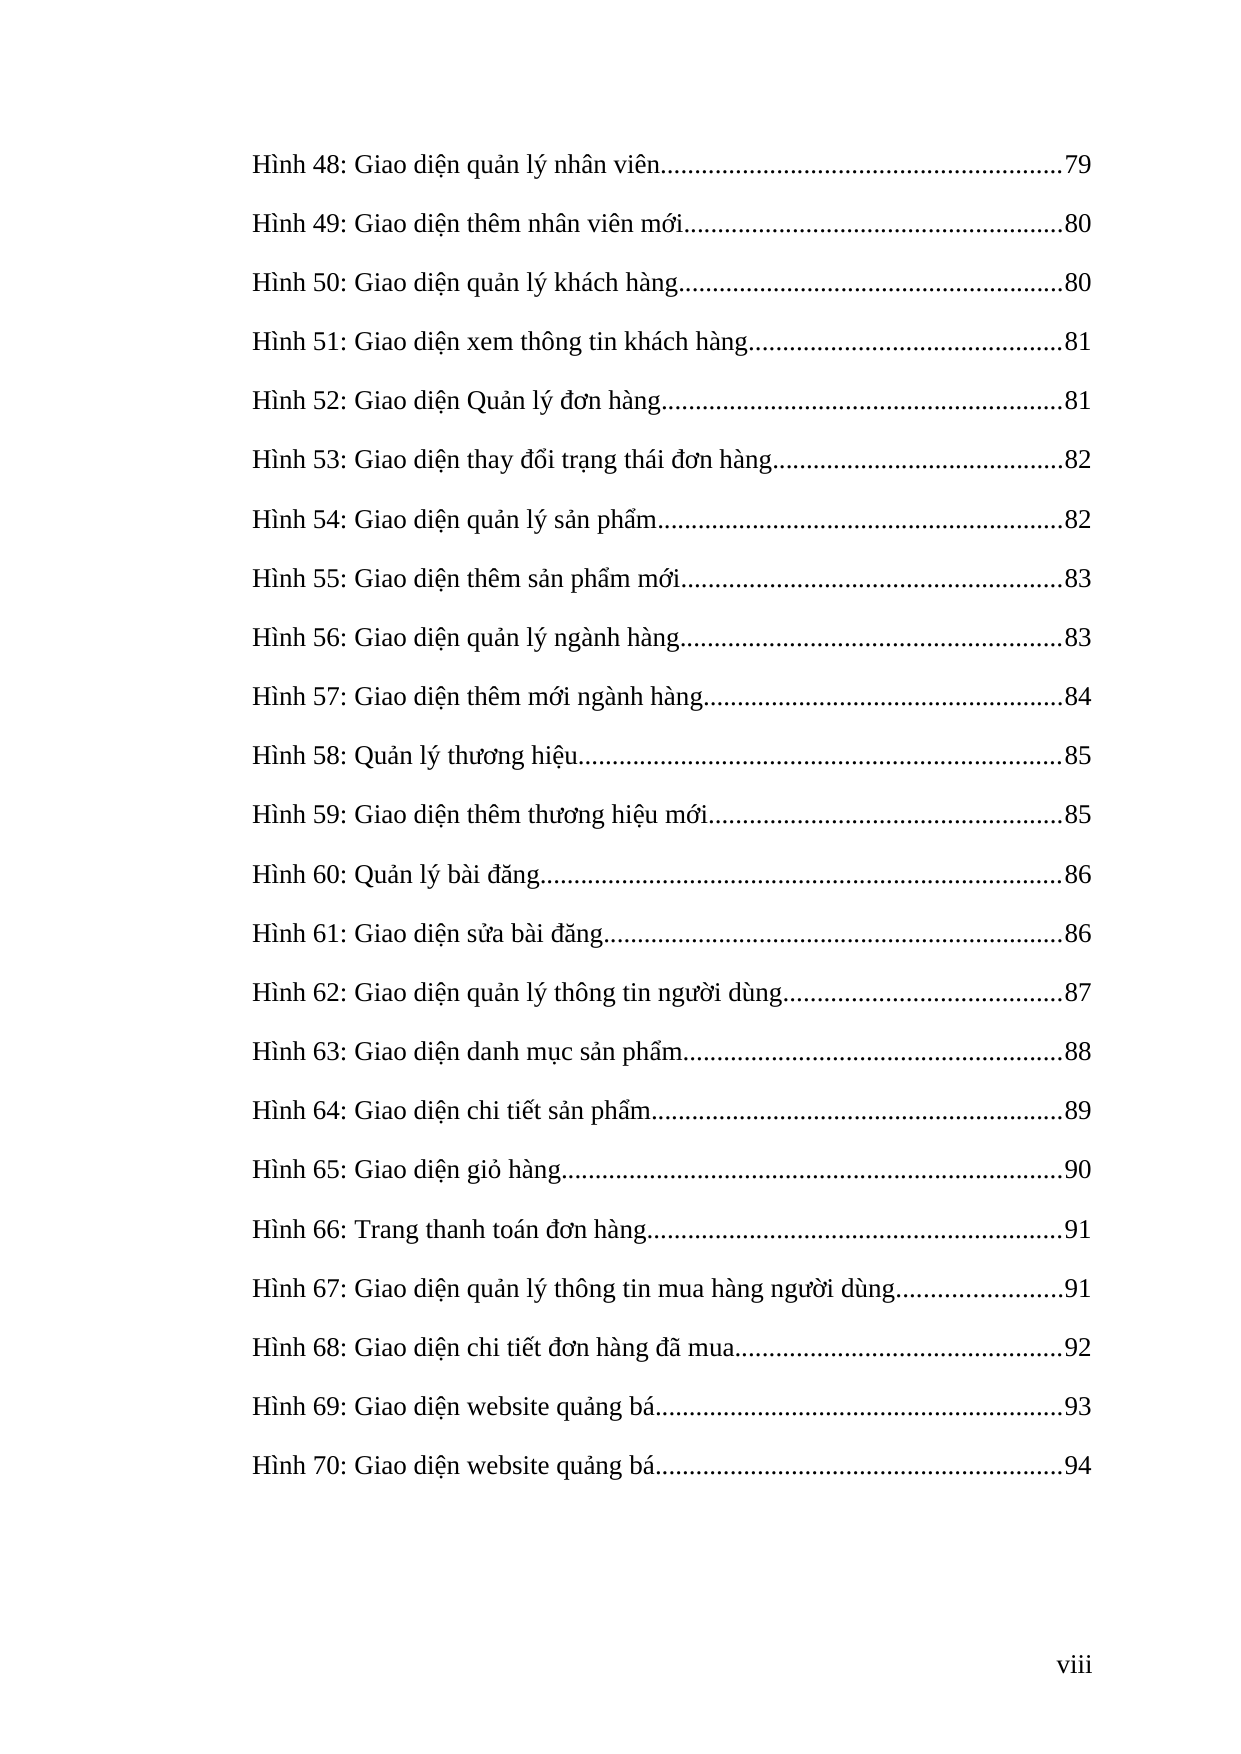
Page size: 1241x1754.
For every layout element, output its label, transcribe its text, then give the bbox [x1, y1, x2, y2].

text Hình 57: Giao diện thêm mới ngành hàng 84 [207, 680, 1092, 711]
text Hình 68: Giao diện chi tiết đơn hàng đã mua 92 [207, 1331, 1092, 1362]
text Hình 62: Giao diện quản lý thông tin người dùng 87 [207, 976, 1092, 1007]
text Hình 66: Trang thanh toán đơn hàng 91 [207, 1213, 1092, 1244]
text Hình 52: Giao diện Quản lý đơn hàng 81 [207, 384, 1092, 416]
text Hình 63: Giao diện danh mục sản phẩm 88 [207, 1035, 1092, 1066]
text Hình 58: Quản lý thương hiệu 85 [207, 739, 1092, 771]
text Hình 70: Giao diện website quảng bá 94 [207, 1449, 1092, 1481]
text Hình 56: Giao diện quản lý ngành hàng 83 [207, 621, 1092, 652]
text Hình 67: Giao diện quản lý thông tin mua hàng người dùng 91 [207, 1272, 1092, 1303]
text Hình 65: Giao diện giỏ hàng 90 [207, 1153, 1092, 1185]
text Hình 59: Giao diện thêm thương hiệu mới 85 [207, 798, 1092, 830]
text Hình 61: Giao diện sửa bài đăng 86 [207, 917, 1092, 948]
text Hình 60: Quản lý bài đăng 86 [207, 858, 1092, 889]
text Hình 55: Giao diện thêm sản phẩm mới 83 [207, 562, 1092, 593]
text Hình 64: Giao diện chi tiết sản phẩm 89 [207, 1094, 1092, 1126]
text Hình 49: Giao diện thêm nhân viên mới 80 [207, 207, 1092, 238]
text Hình 54: Giao diện quản lý sản phẩm 82 [207, 503, 1092, 534]
text Hình 53: Giao diện thay đổi trạng thái đơn hàng 82 [207, 443, 1092, 475]
text Hình 50: Giao diện quản lý khách hàng 80 [207, 266, 1092, 297]
text Hình 69: Giao diện website quảng bá 93 [207, 1390, 1092, 1421]
text Hình 51: Giao diện xem thông tin khách hàng 81 [207, 325, 1092, 356]
text Hình 48: Giao diện quản lý nhân viên 79 [207, 148, 1092, 179]
